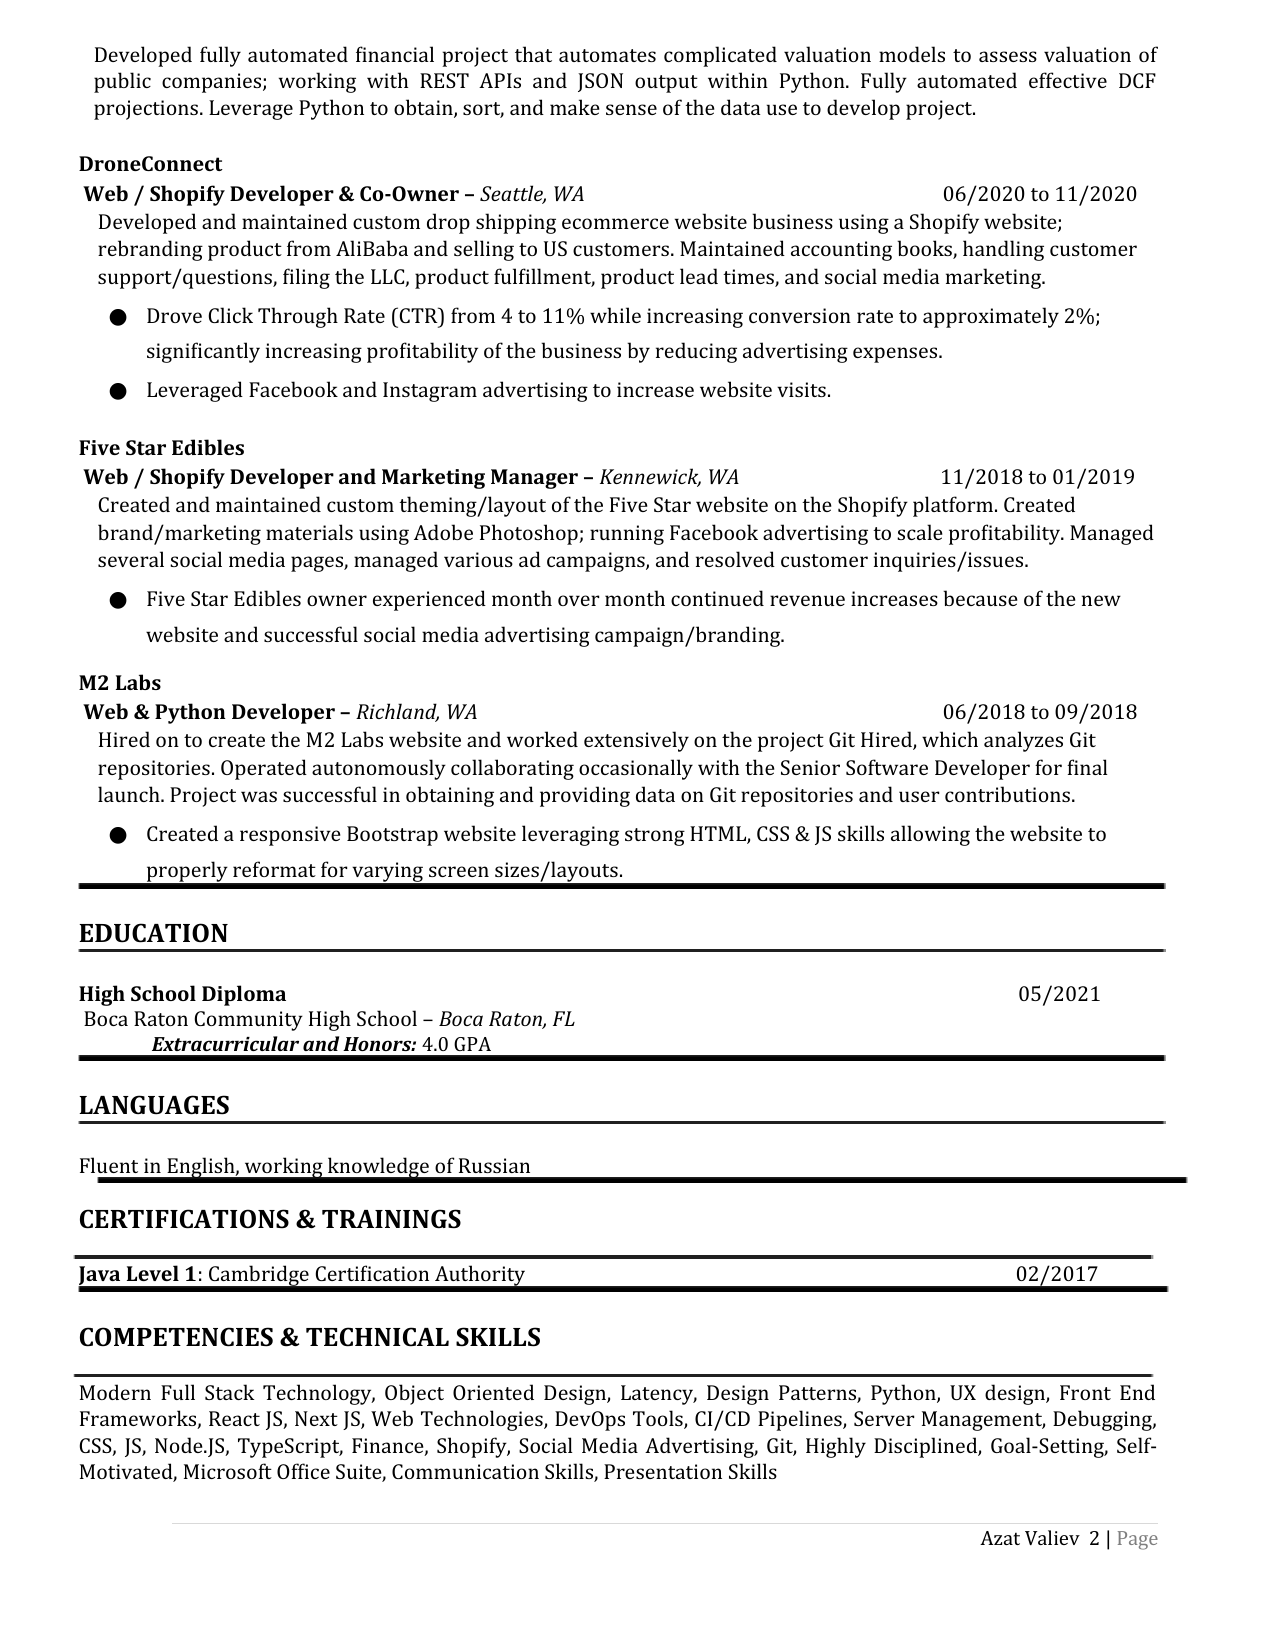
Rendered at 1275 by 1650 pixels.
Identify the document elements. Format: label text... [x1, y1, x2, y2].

text brand/marketing materials using Adobe Photoshop; running Facebook advertising to scale profitability. Managed [78, 519, 1158, 545]
list Drove Click Through Rate (CTR) from 4 to 11% while increasing conversion rate to approximately 2%; significantly increasing profitability of the business by reducing advertising expenses. [108, 291, 1158, 363]
subtitle COMPETENCIES & TECHNICAL SKILLS [78, 1321, 1158, 1353]
text repositories. Operated autonomously collaborating occasionally with the Senior Software Developer for final [78, 754, 1158, 780]
text DroneConnect [78, 151, 1158, 177]
picture [97, 1177, 1188, 1183]
list Created a responsive Bootstrap website leveraging strong HTML, CSS & JS skills allowing the website to properly reformat for varying screen sizes/layouts. [108, 809, 1158, 882]
picture [78, 1055, 1166, 1061]
picture [78, 883, 1166, 889]
text Web & Python Developer – Richland, WA 06/2018 to 09/2018 [78, 699, 1158, 724]
text Five Star Edibles [78, 434, 1158, 460]
text Hired on to create the M2 Labs website and worked extensively on the project Git Hired, which analyzes Git [78, 726, 1158, 752]
subtitle CERTIFICATIONS & TRAININGS [78, 1202, 1158, 1234]
text Extracurricular and Honors: 4.0 GPA [78, 1031, 1158, 1055]
picture [78, 1286, 1169, 1292]
picture [73, 1255, 1154, 1259]
subtitle Java Level 1: Cambridge Certification Authority 02/2017 [78, 1260, 1158, 1286]
list Leveraged Facebook and Instagram advertising to increase website visits. [108, 366, 1158, 410]
text several social media pages, managed various ad campaigns, and resolved customer inquiries/issues. [78, 547, 1158, 572]
text Web / Shopify Developer & Co-Owner – Seattle, WA 06/2020 to 11/2020 [78, 181, 1158, 206]
text High School Diploma 05/2021 [78, 980, 1158, 1006]
text Fluent in English, working knowledge of Russian [78, 1152, 1158, 1202]
text Boca Raton Community High School – Boca Raton, FL [78, 1006, 1158, 1031]
subtitle EDUCATION [78, 916, 1158, 948]
subtitle LANGUAGES [78, 1088, 1158, 1120]
text rebranding product from AliBaba and selling to US customers. Maintained accounting books, handling customer [78, 236, 1158, 261]
text launch. Project was successful in obtaining and providing data on Git repositories and user contributions. [78, 782, 1158, 807]
text Developed and maintained custom drop shipping ecommerce website business using a Shopify website; [78, 208, 1158, 234]
text Developed fully automated financial project that automates complicated valuation models to assess valuation of public companies; working with REST APIs and JSON output within Python. Fully automated effective DCF projections. Leverage Python to obtain, sort, and make sense of the data use to develop project. [93, 42, 1158, 120]
text M2 Labs [78, 669, 1158, 695]
text Created and maintained custom theming/layout of the Five Star website on the Shopify platform. Created [78, 492, 1158, 517]
list Five Star Edibles owner experienced month over month continued revenue increases because of the new website and successful social media advertising campaign/branding. [108, 574, 1158, 647]
text support/questions, filing the LLC, product fulfillment, product lead times, and social media marketing. [78, 263, 1158, 289]
text Web / Shopify Developer and Marketing Manager – Kennewick, WA 11/2018 to 01/2019 [78, 464, 1158, 489]
text Modern Full Stack Technology, Object Oriented Design, Latency, Design Patterns, Python, UX design, Front End Frameworks, React JS, Next JS, Web Technologies, DevOps Tools, CI/CD Pipelines, Server Management, Debugging, CSS, JS, Node.JS, TypeScript, Finance, Shopify, Social Media Advertising, Git, Highly Disciplined, Goal-Setting, Self-Motivated, Microsoft Office Suite, Communication Skills, Presentation Skills [78, 1379, 1158, 1484]
